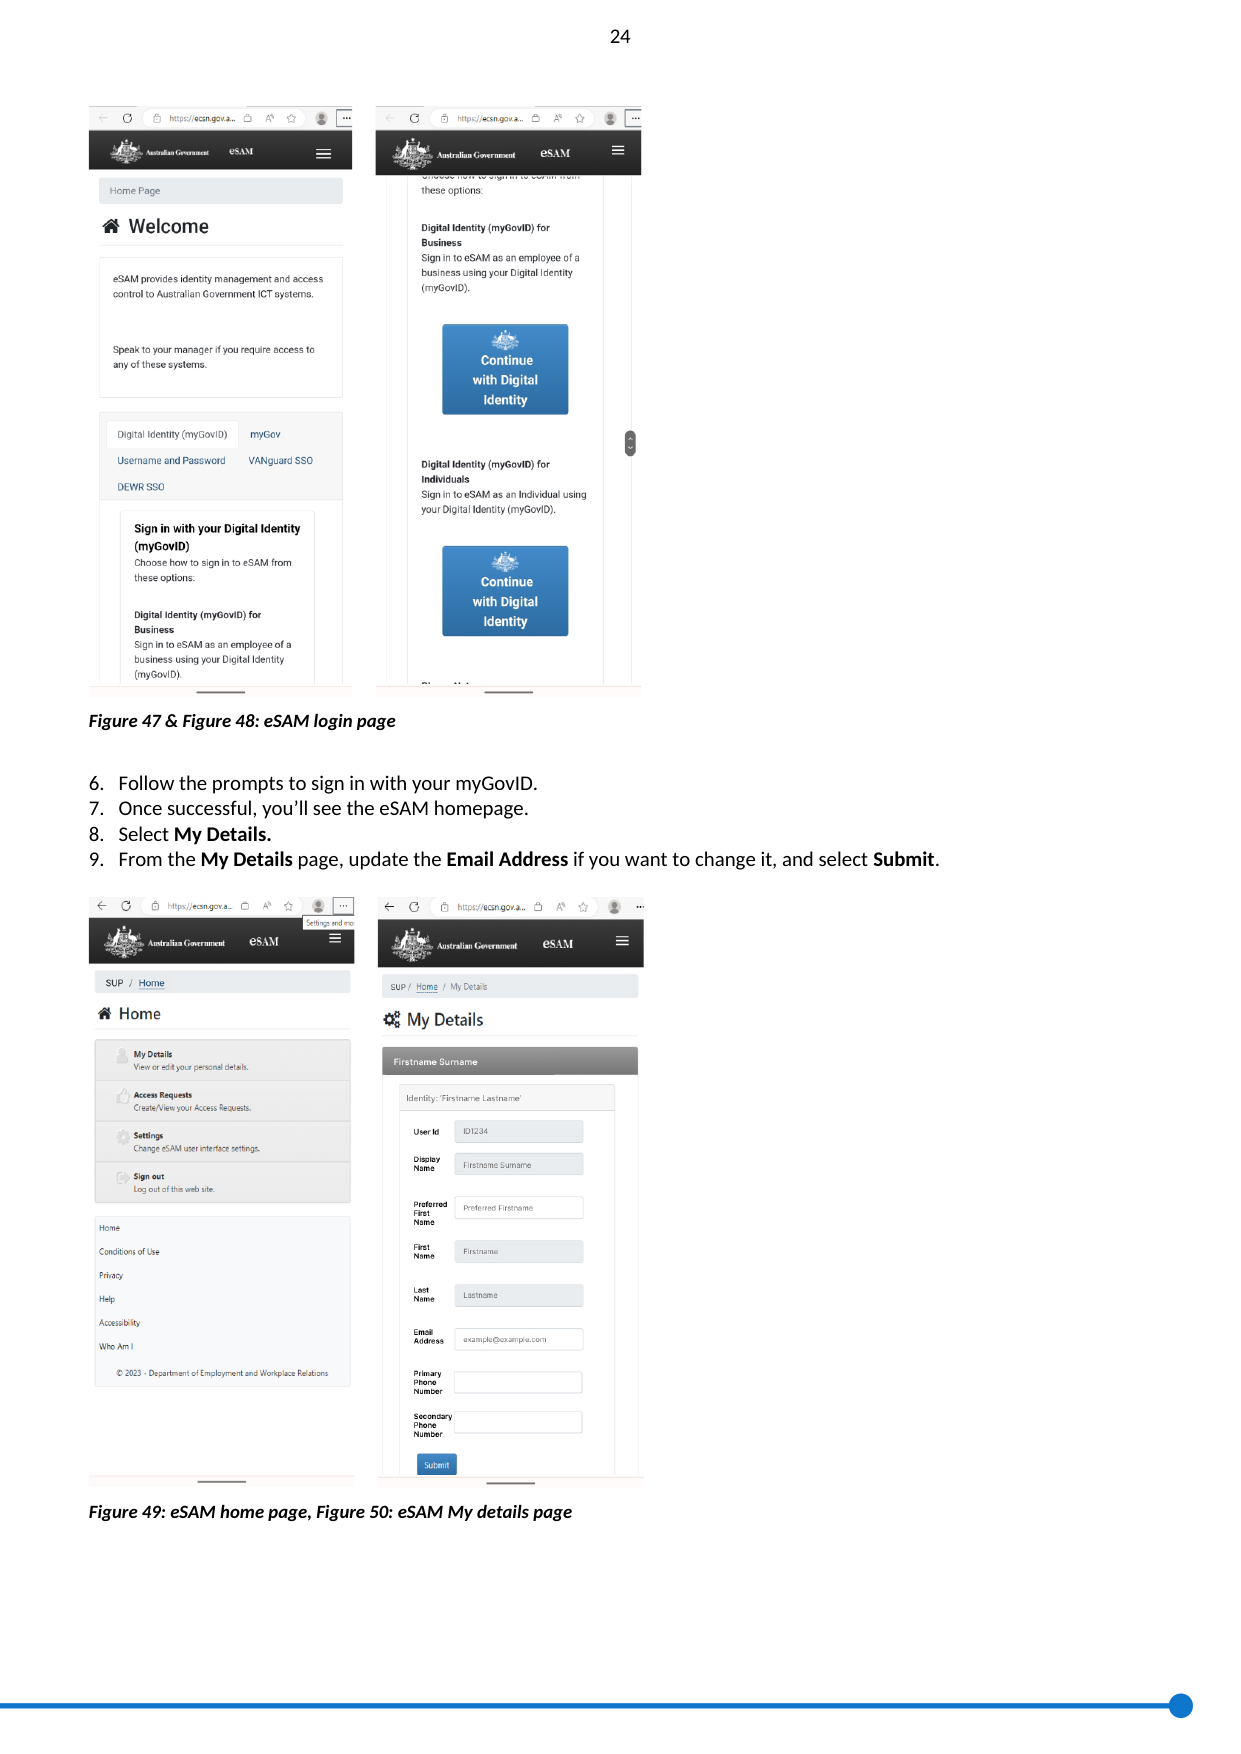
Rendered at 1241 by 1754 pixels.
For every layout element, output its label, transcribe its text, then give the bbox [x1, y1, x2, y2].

picture [375, 106, 642, 697]
list Follow the prompts to sign in with your myGovID. [89, 770, 1152, 796]
list From the My Details page, update the Email Address if you want to change it, and select Submit. [89, 846, 1152, 872]
list Once successful, you’ll see the eSAM homepage. [89, 796, 1152, 821]
picture [0, 1682, 1241, 1753]
list Select My Details. [89, 821, 1152, 846]
picture [88, 106, 353, 697]
picture [377, 897, 644, 1488]
text Figure 49: eSAM home page, Figure 50: eSAM My details page [89, 1500, 1152, 1523]
picture [88, 897, 355, 1488]
text Figure 47 & Figure 48: eSAM login page [89, 709, 1152, 732]
